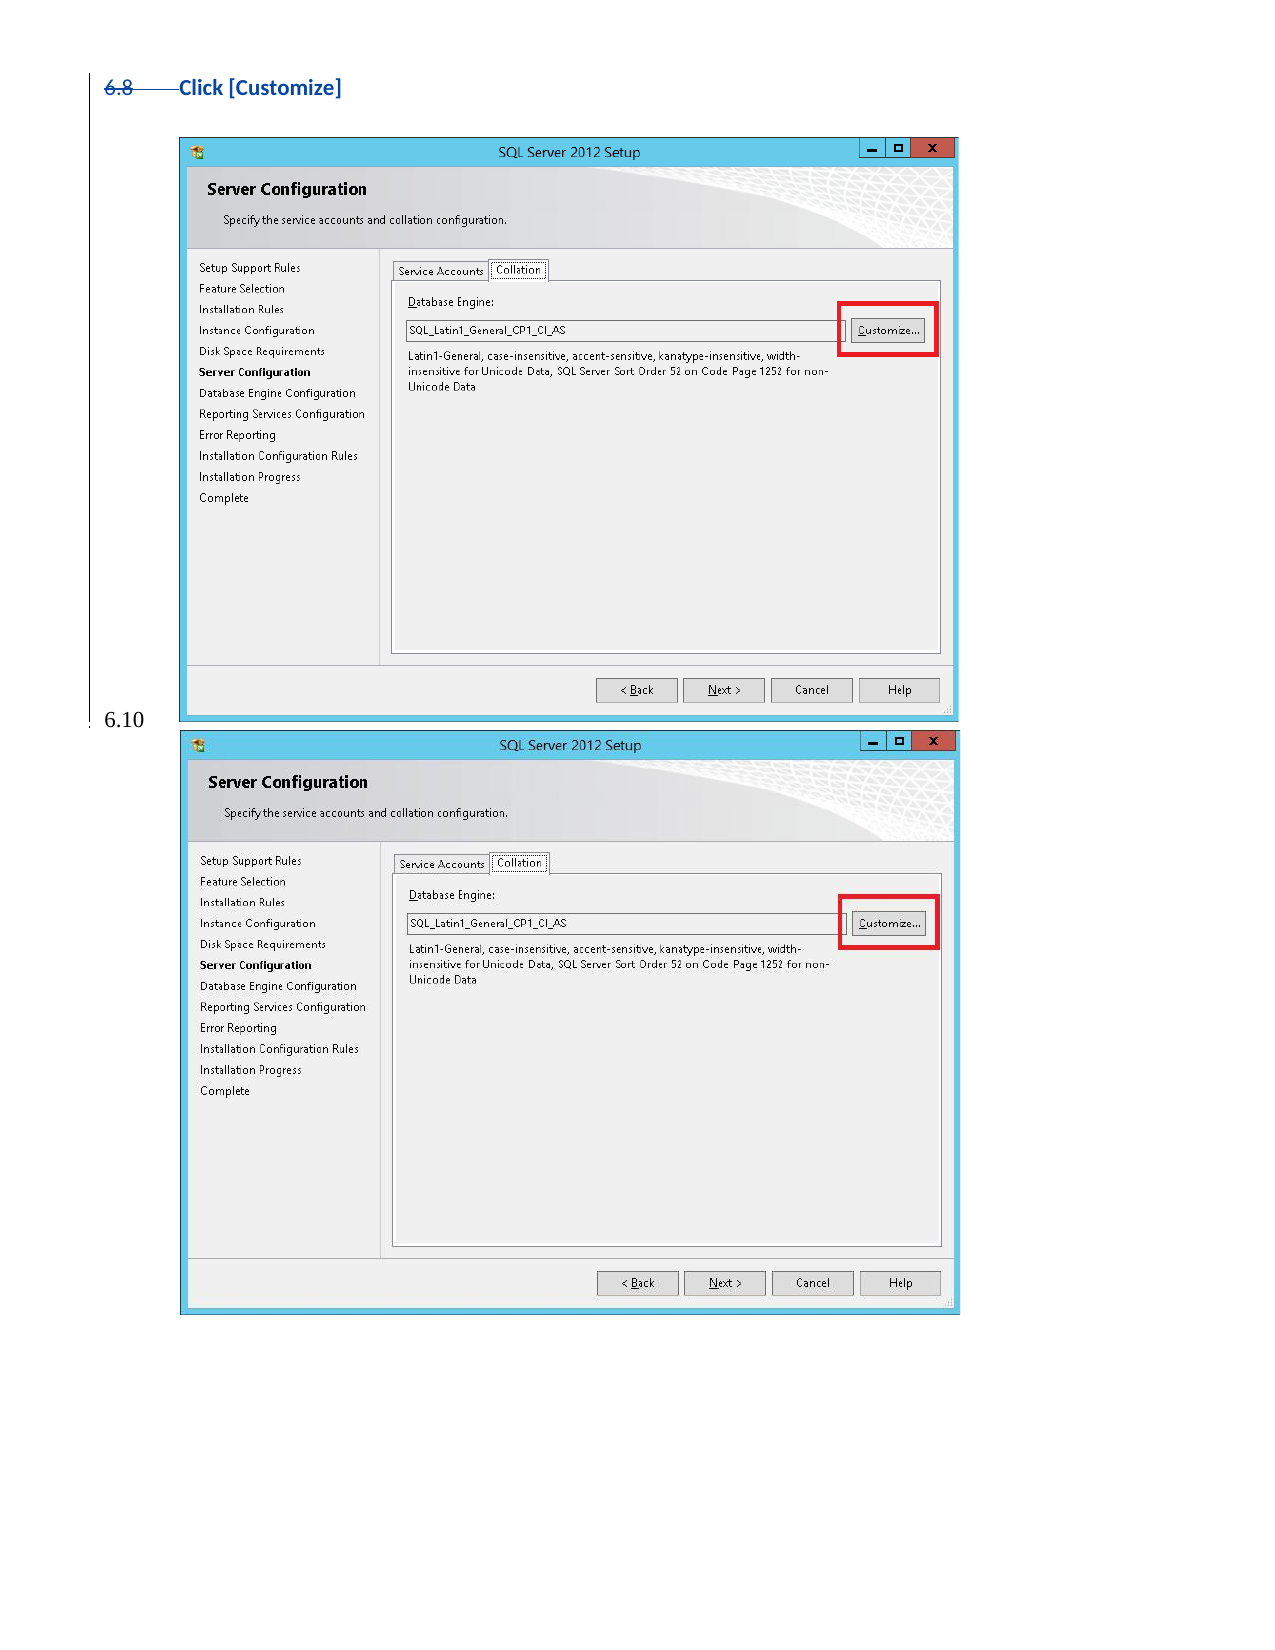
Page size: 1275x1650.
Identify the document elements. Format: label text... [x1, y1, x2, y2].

subtitle Click [Customize] [104, 73, 1125, 722]
picture [180, 730, 960, 1315]
